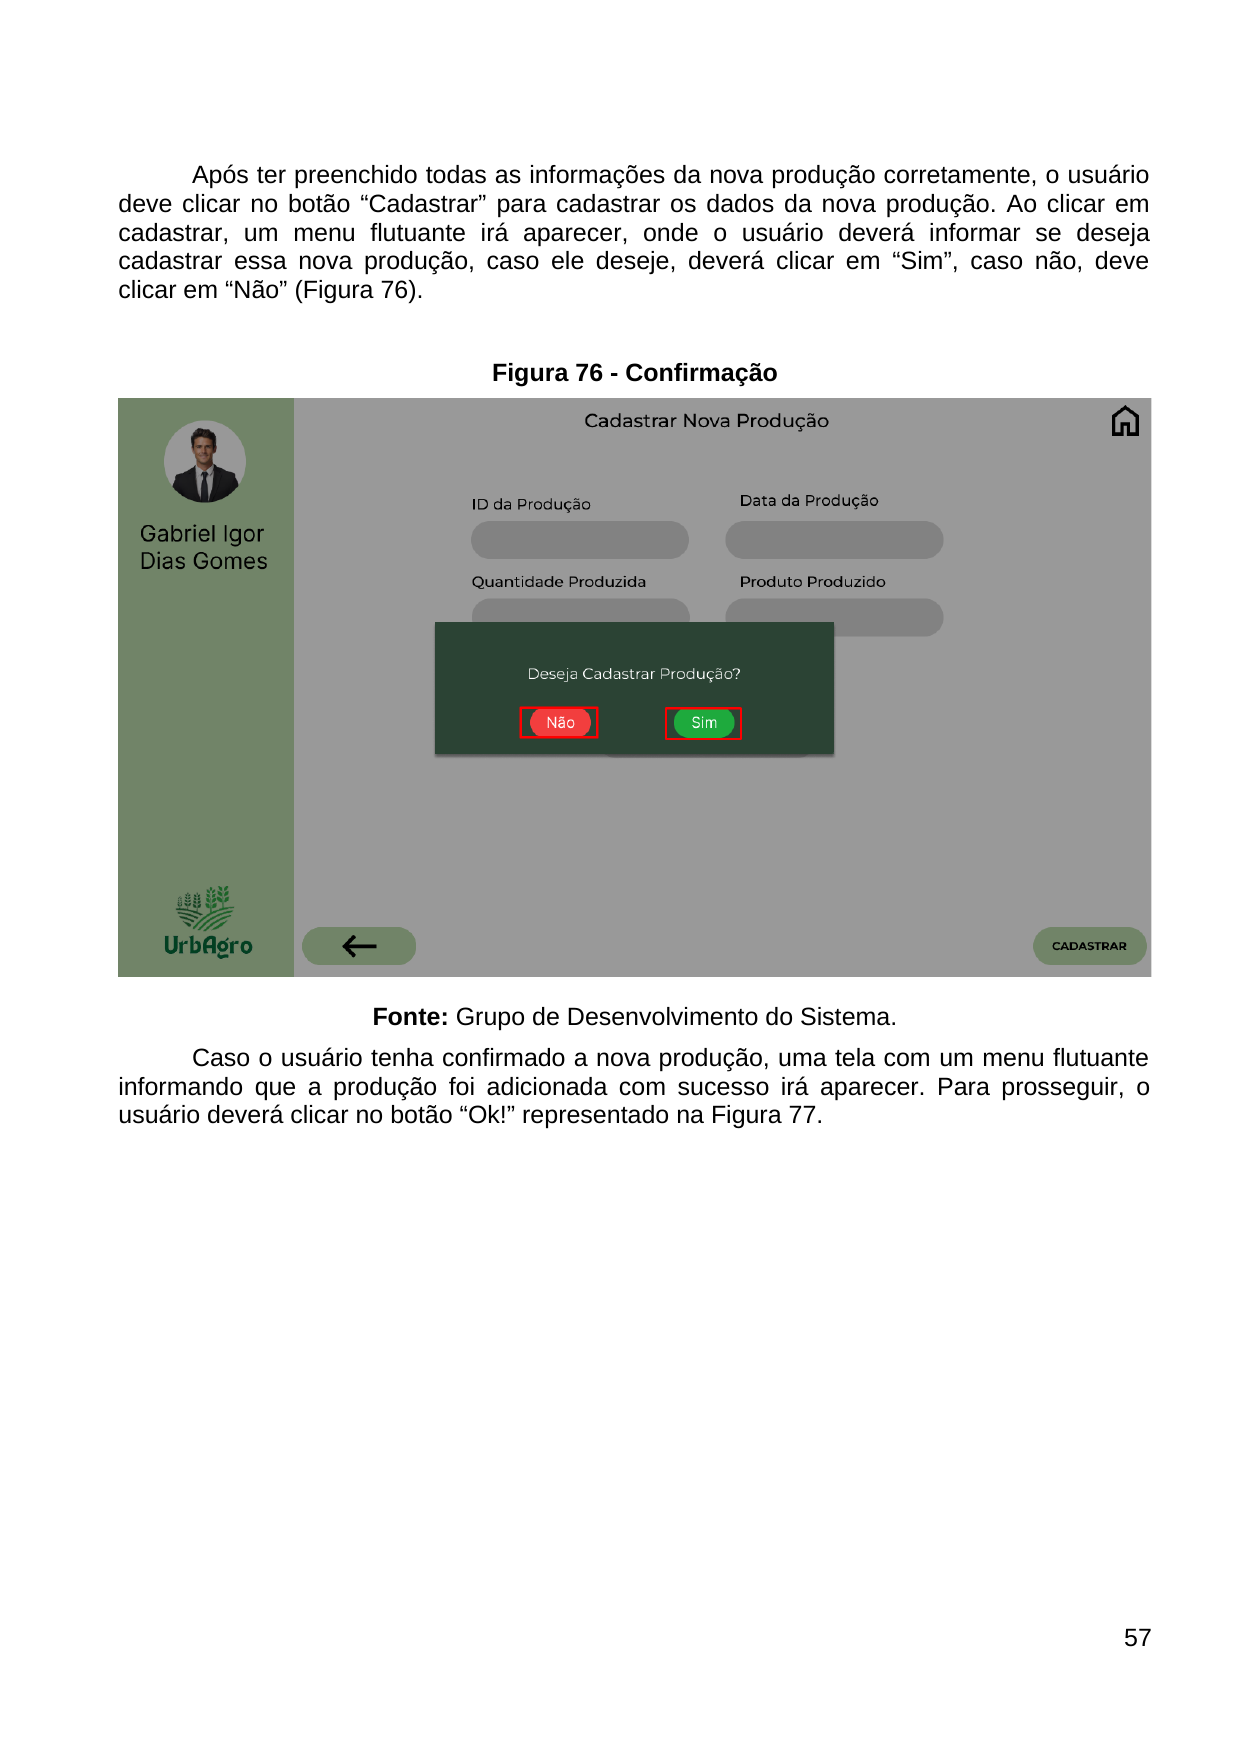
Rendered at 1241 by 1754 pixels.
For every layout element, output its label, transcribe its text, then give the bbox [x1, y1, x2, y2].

picture [118, 398, 1152, 977]
text Figura 76 - Confirmação [118, 358, 1152, 386]
text Caso o usuário tenha confirmado a nova produção, uma tela com um menu flutuante informando que a produção foi adicionada com sucesso irá aparecer. Para prosseguir, o usuário deverá clicar no botão “Ok!” representado na Figura 77. [118, 1043, 1152, 1129]
text Fonte: Grupo de Desenvolvimento do Sistema. [118, 1002, 1152, 1030]
text Após ter preenchido todas as informações da nova produção corretamente, o usuário deve clicar no botão “Cadastrar” para cadastrar os dados da nova produção. Ao clicar em cadastrar, um menu flutuante irá aparecer, onde o usuário deverá informar se deseja cadastrar essa nova produção, caso ele deseje, deverá clicar em “Sim”, caso não, deve clicar em “Não” (Figura 76). [118, 160, 1152, 304]
